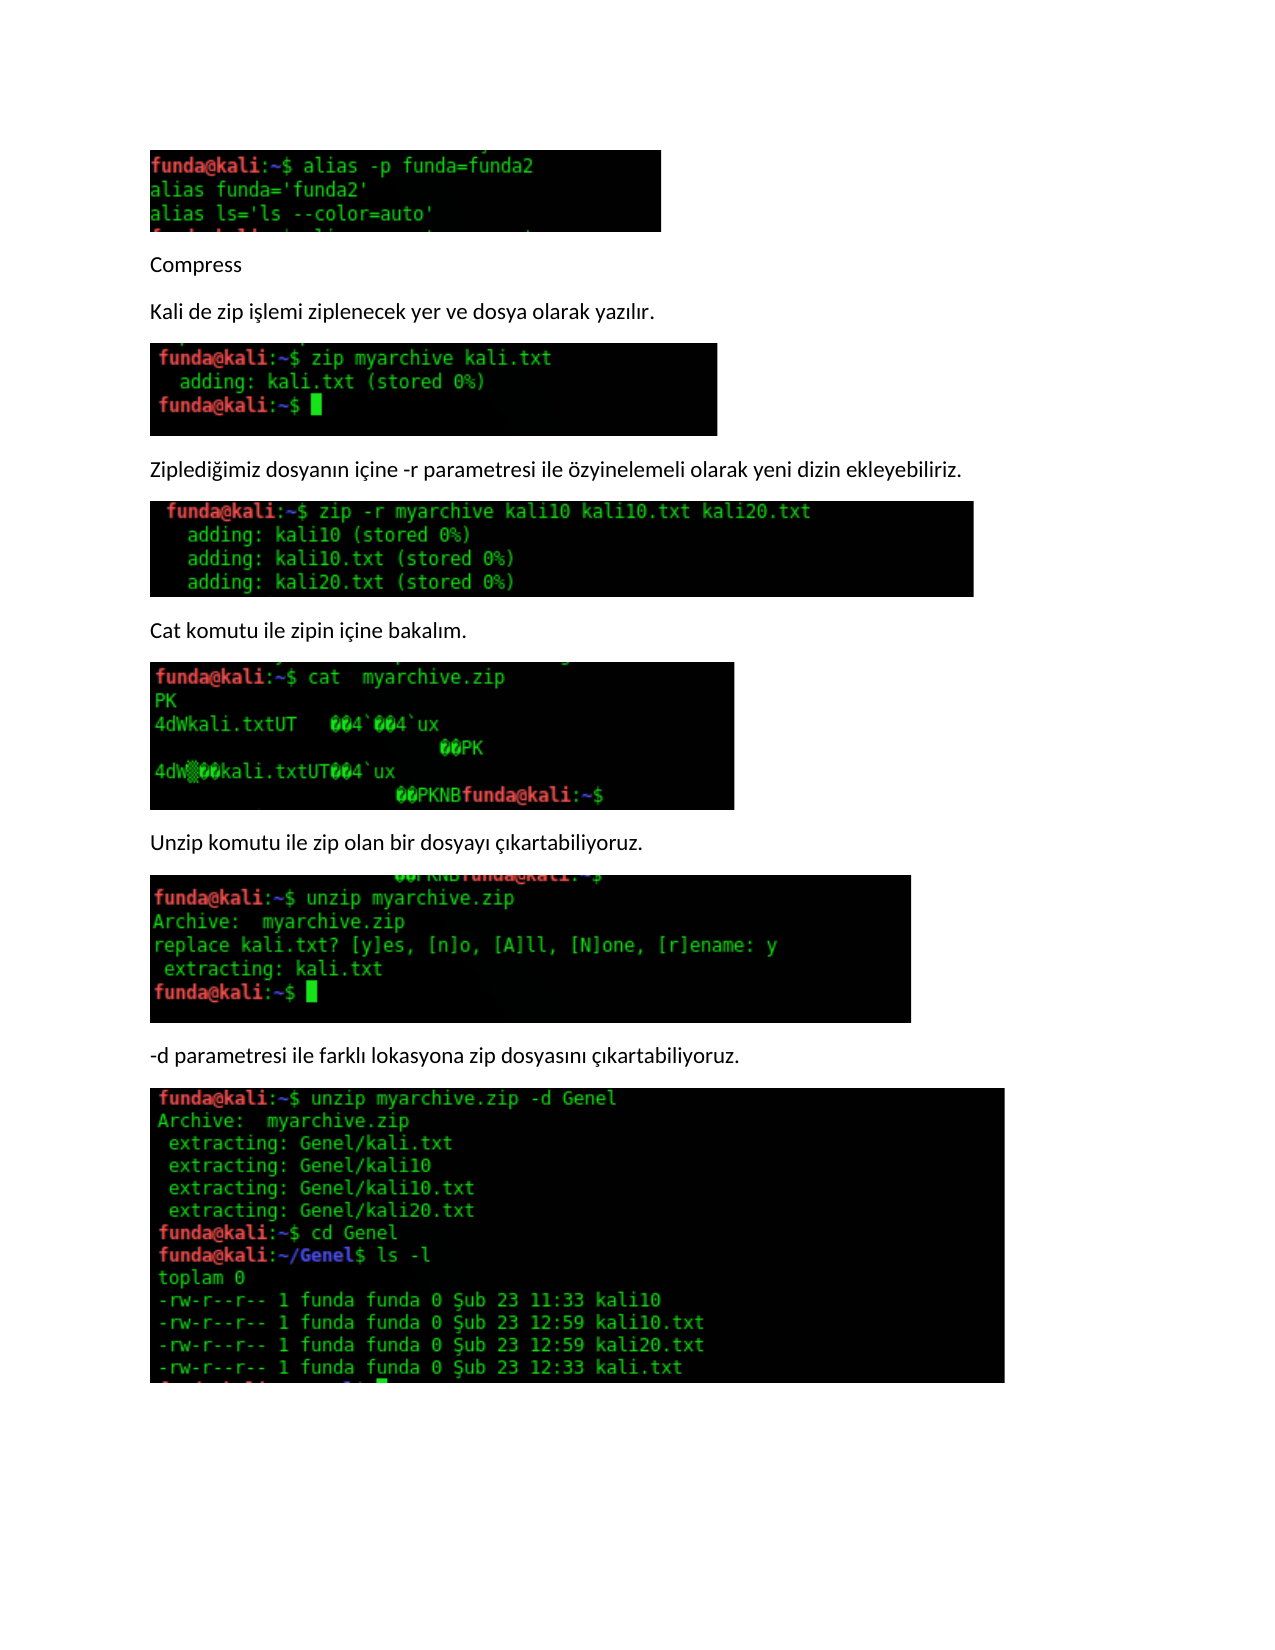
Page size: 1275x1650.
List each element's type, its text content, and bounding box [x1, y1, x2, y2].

picture [150, 343, 718, 436]
text -d parametresi ile farklı lokasyona zip dosyasını çıkartabiliyoruz. [150, 1041, 1125, 1069]
text Ziplediğimiz dosyanın içine -r parametresi ile özyinelemeli olarak yeni dizin ekleyebiliriz. [150, 455, 1125, 483]
text Cat komutu ile zipin içine bakalım. [150, 616, 1125, 644]
picture [150, 501, 974, 597]
picture [150, 150, 662, 232]
picture [150, 875, 912, 1023]
picture [150, 1088, 1005, 1383]
text Kali de zip işlemi ziplenecek yer ve dosya olarak yazılır. [150, 297, 1125, 325]
text Unzip komutu ile zip olan bir dosyayı çıkartabiliyoruz. [150, 828, 1125, 857]
text Compress [150, 250, 1125, 278]
picture [150, 662, 735, 810]
